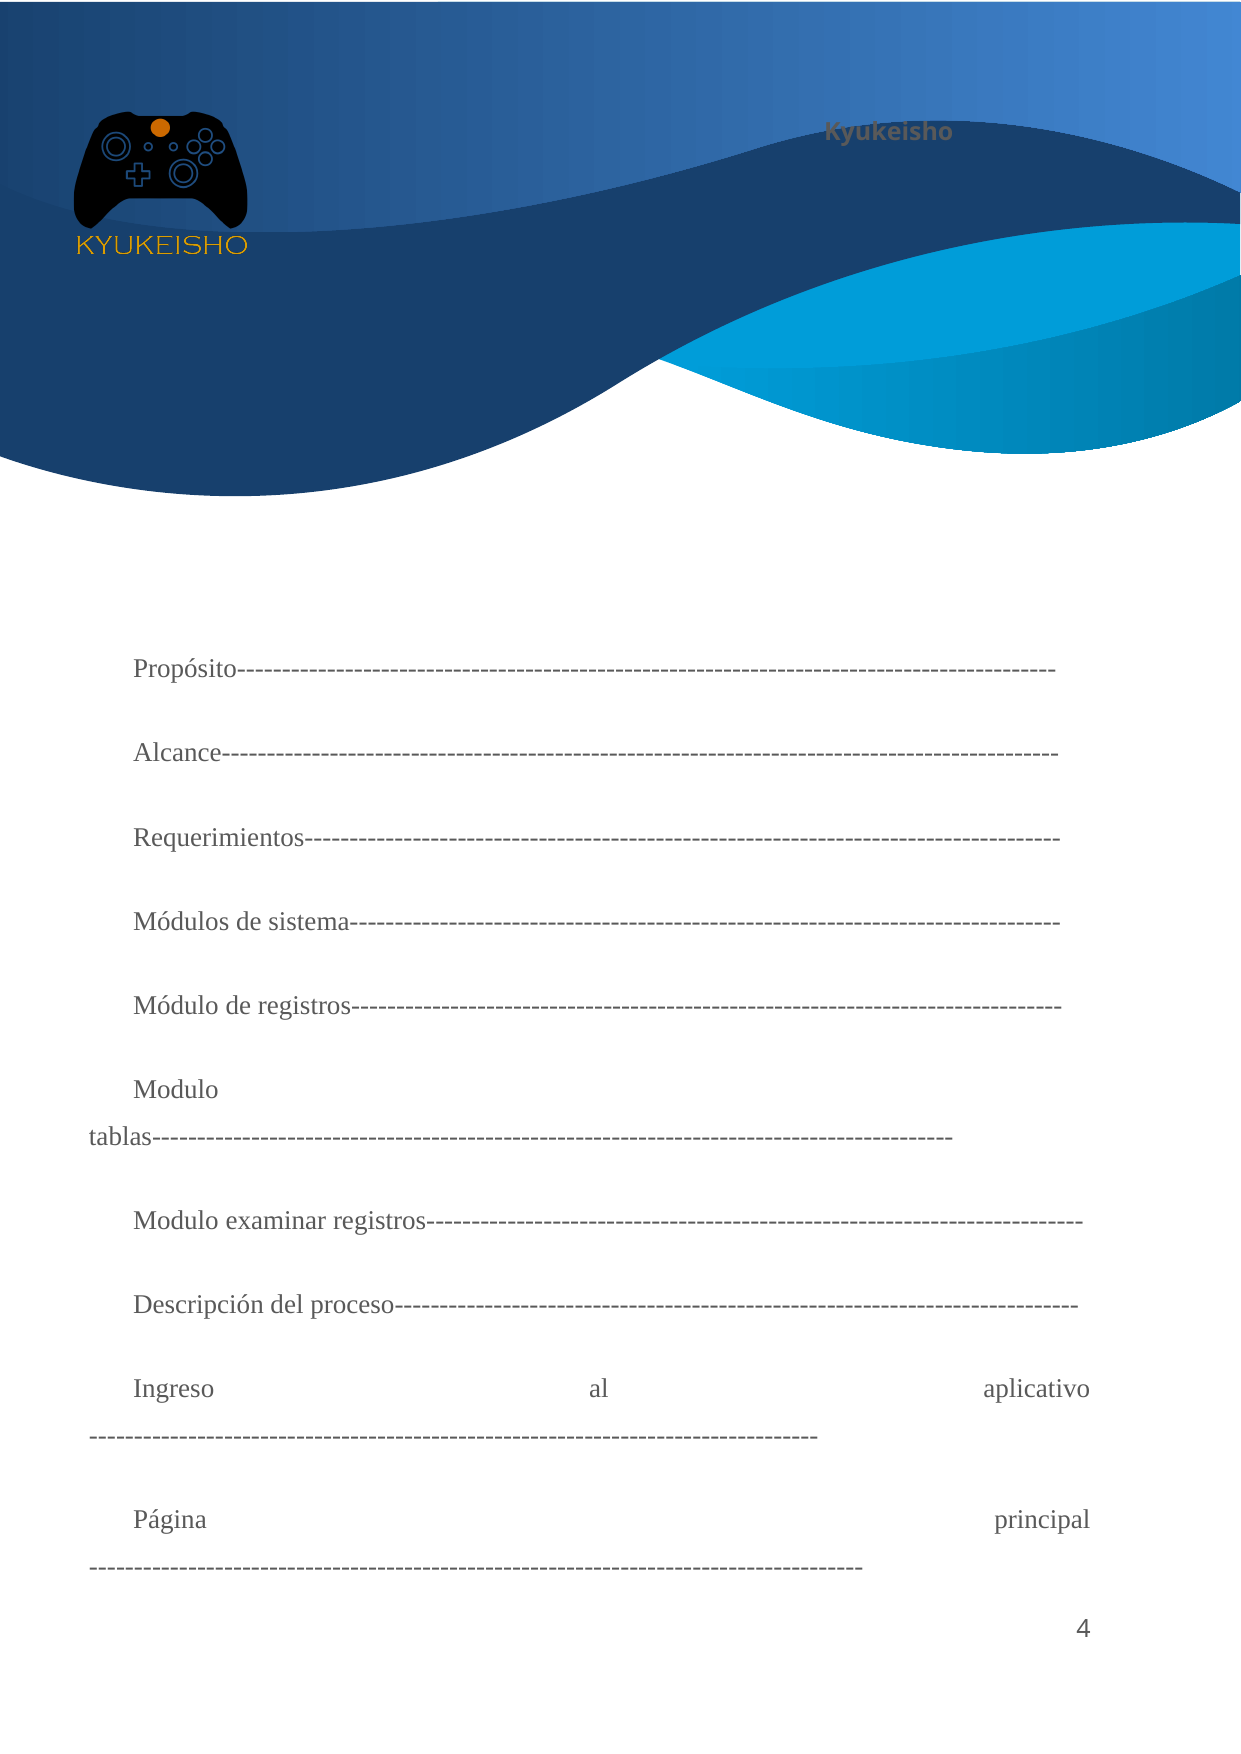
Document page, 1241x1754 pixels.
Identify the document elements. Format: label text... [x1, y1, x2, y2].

text Módulos de sistema------------------------------------------------------------------------------- [89, 905, 1090, 936]
text Modulo examinar registros------------------------------------------------------------------------- [89, 1204, 1090, 1235]
text Propósito------------------------------------------------------------------------------------------- [89, 652, 1090, 683]
text Alcance--------------------------------------------------------------------------------------------- [89, 736, 1090, 768]
text Descripción del proceso---------------------------------------------------------------------------- [89, 1288, 1090, 1319]
text Modulo tablas----------------------------------------------------------------------------------------- [89, 1073, 1090, 1151]
picture [73, 83, 248, 257]
text Página principal -------------------------------------------------------------------------------------- [89, 1503, 1090, 1581]
text Ingreso al aplicativo --------------------------------------------------------------------------------- [89, 1372, 1090, 1450]
text Requerimientos------------------------------------------------------------------------------------ [89, 821, 1090, 852]
text Módulo de registros------------------------------------------------------------------------------- [89, 989, 1090, 1020]
